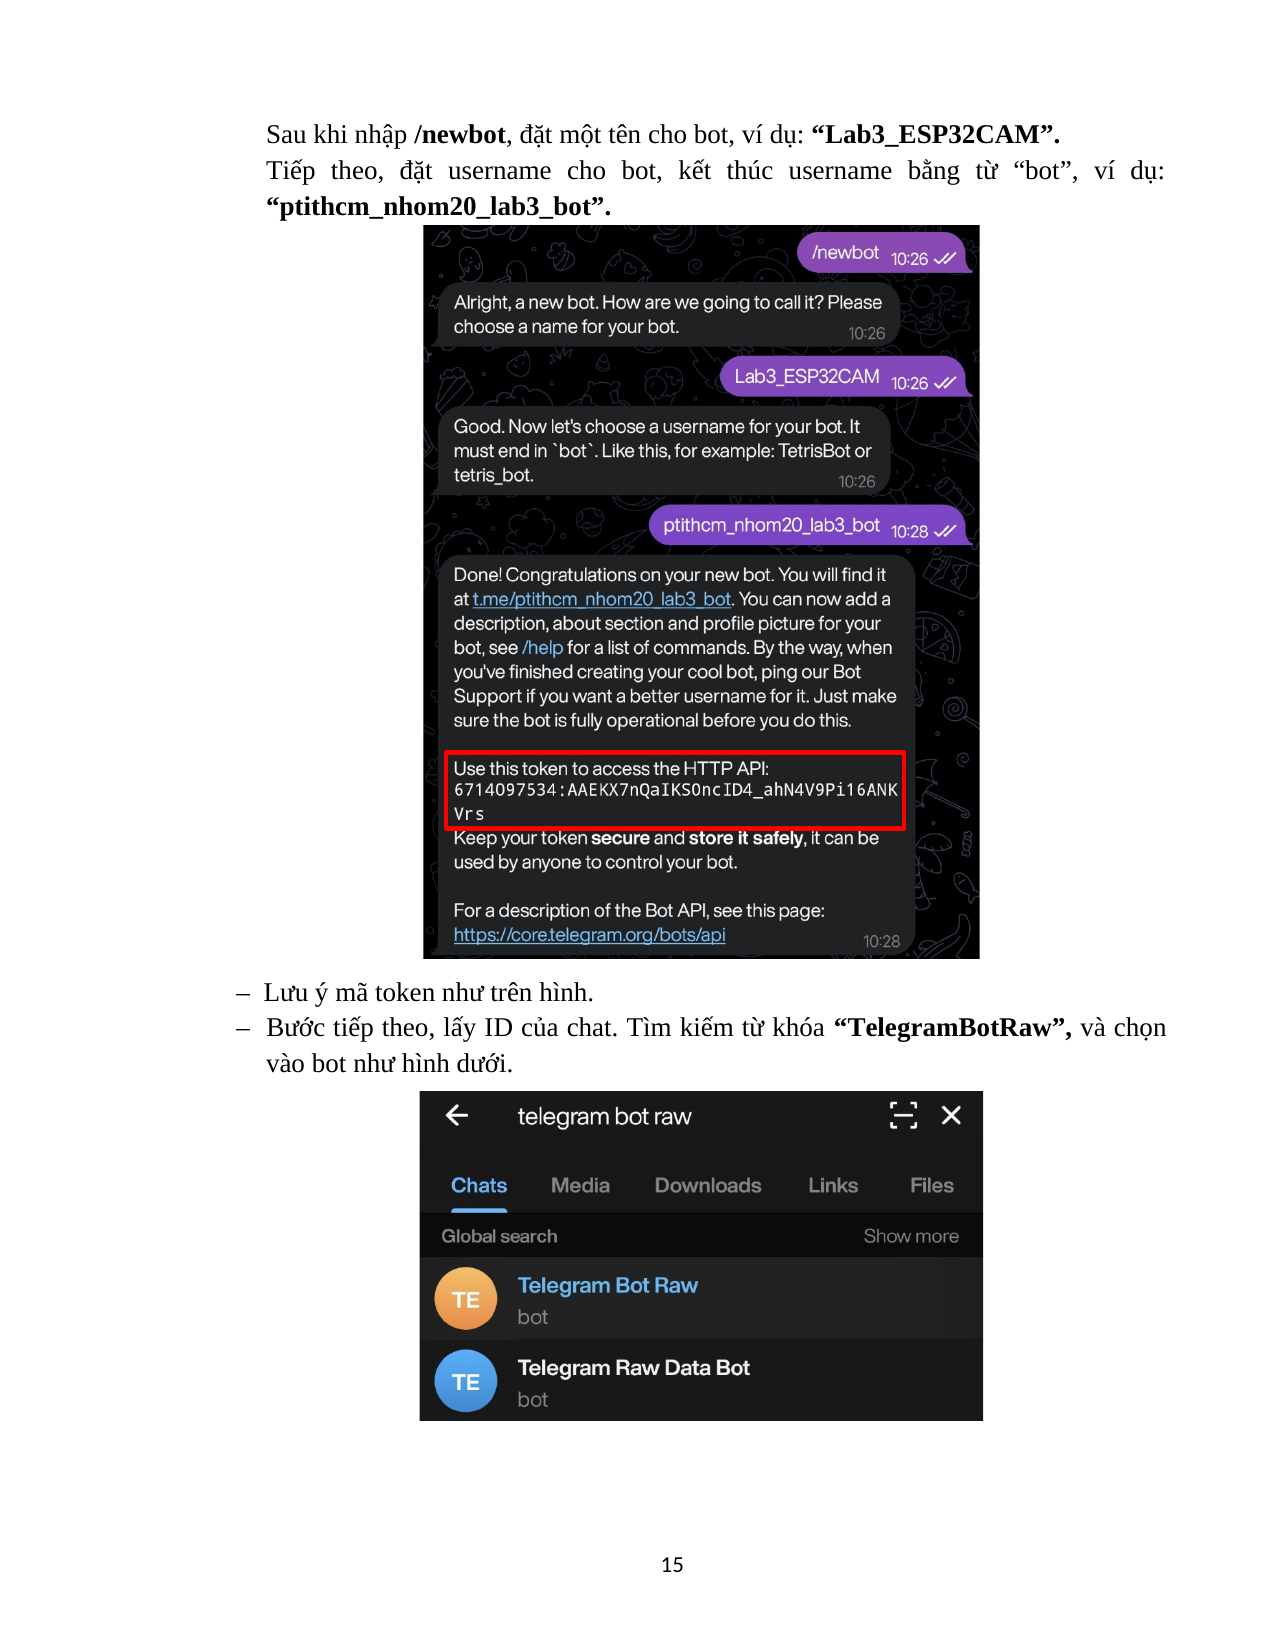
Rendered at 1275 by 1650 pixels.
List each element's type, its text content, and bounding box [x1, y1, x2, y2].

picture [423, 225, 980, 959]
text Tiếp theo, đặt username cho bot, kết thúc username bằng từ “bot”, ví dụ: “ptithcm_nhom20_lab3_bot”. [236, 154, 1167, 221]
picture [419, 1091, 984, 1421]
text Sau khi nhập /newbot, đặt một tên cho bot, ví dụ: “Lab3_ESP32CAM”. [236, 118, 1167, 149]
text – Bước tiếp theo, lấy ID của chat. Tìm kiếm từ khóa “TelegramBotRaw”, và chọn vào bot như hình dưới. [236, 1011, 1167, 1078]
text – Lưu ý mã token như trên hình. [236, 976, 1167, 1007]
